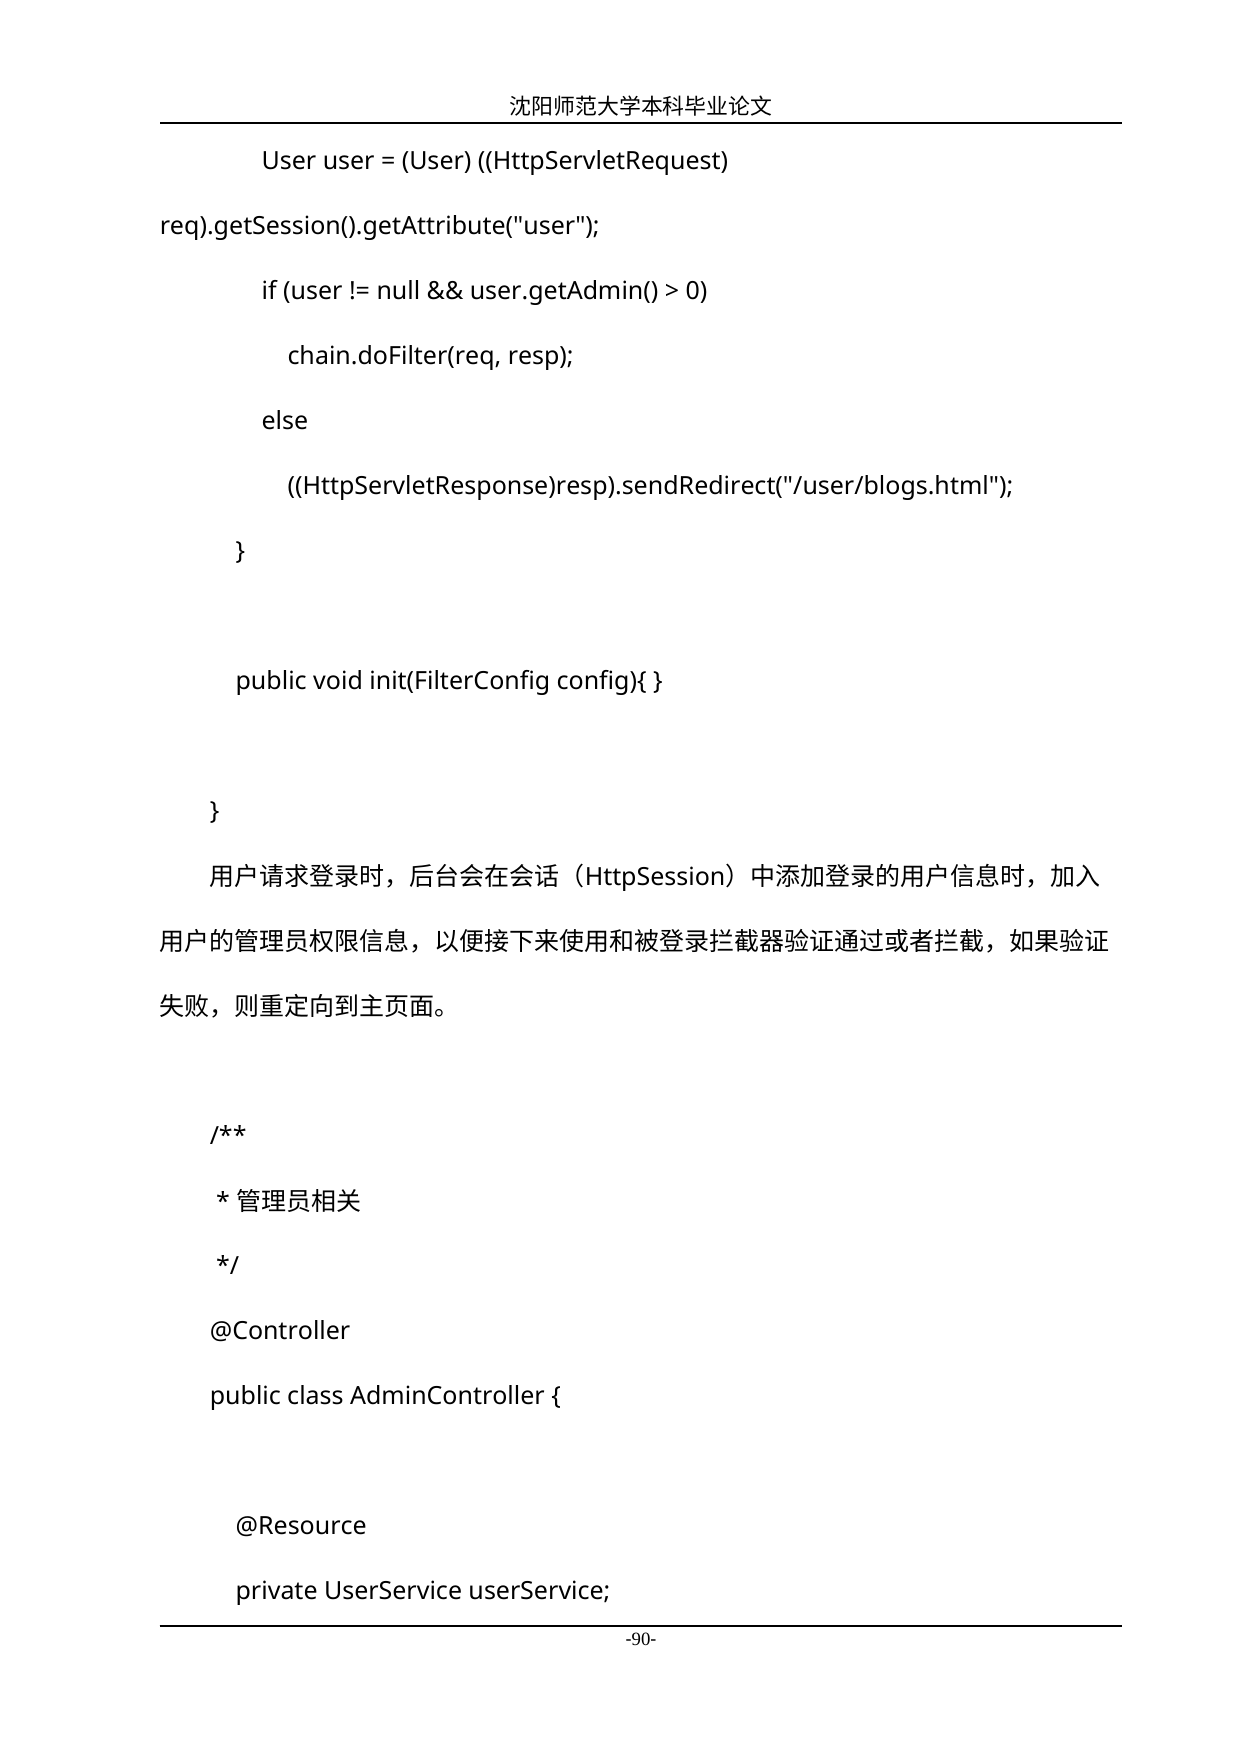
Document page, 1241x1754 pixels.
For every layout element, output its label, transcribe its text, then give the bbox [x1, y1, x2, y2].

text * 管理员相关 [159, 1167, 1122, 1232]
text /** [159, 1102, 1122, 1167]
text public class AdminController { [159, 1362, 1122, 1427]
text @Resource [159, 1492, 1122, 1557]
text User user = (User) ((HttpServletRequest) req).getSession().getAttribute("user"); [159, 127, 1122, 257]
text 用户请求登录时，后台会在会话（HttpSession）中添加登录的用户信息时，加入用户的管理员权限信息，以便接下来使用和被登录拦截器验证通过或者拦截，如果验证失败，则重定向到主页面。 [159, 842, 1122, 1037]
text private UserService userService; [159, 1557, 1122, 1622]
text } [159, 517, 1122, 582]
text } [159, 777, 1122, 842]
text @Controller [159, 1297, 1122, 1362]
text chain.doFilter(req, resp); [159, 322, 1122, 387]
text else [159, 387, 1122, 452]
text */ [159, 1232, 1122, 1297]
text ((HttpServletResponse)resp).sendRedirect("/user/blogs.html"); [159, 452, 1122, 517]
text public void init(FilterConfig config){ } [159, 647, 1122, 712]
text if (user != null && user.getAdmin() > 0) [159, 257, 1122, 322]
